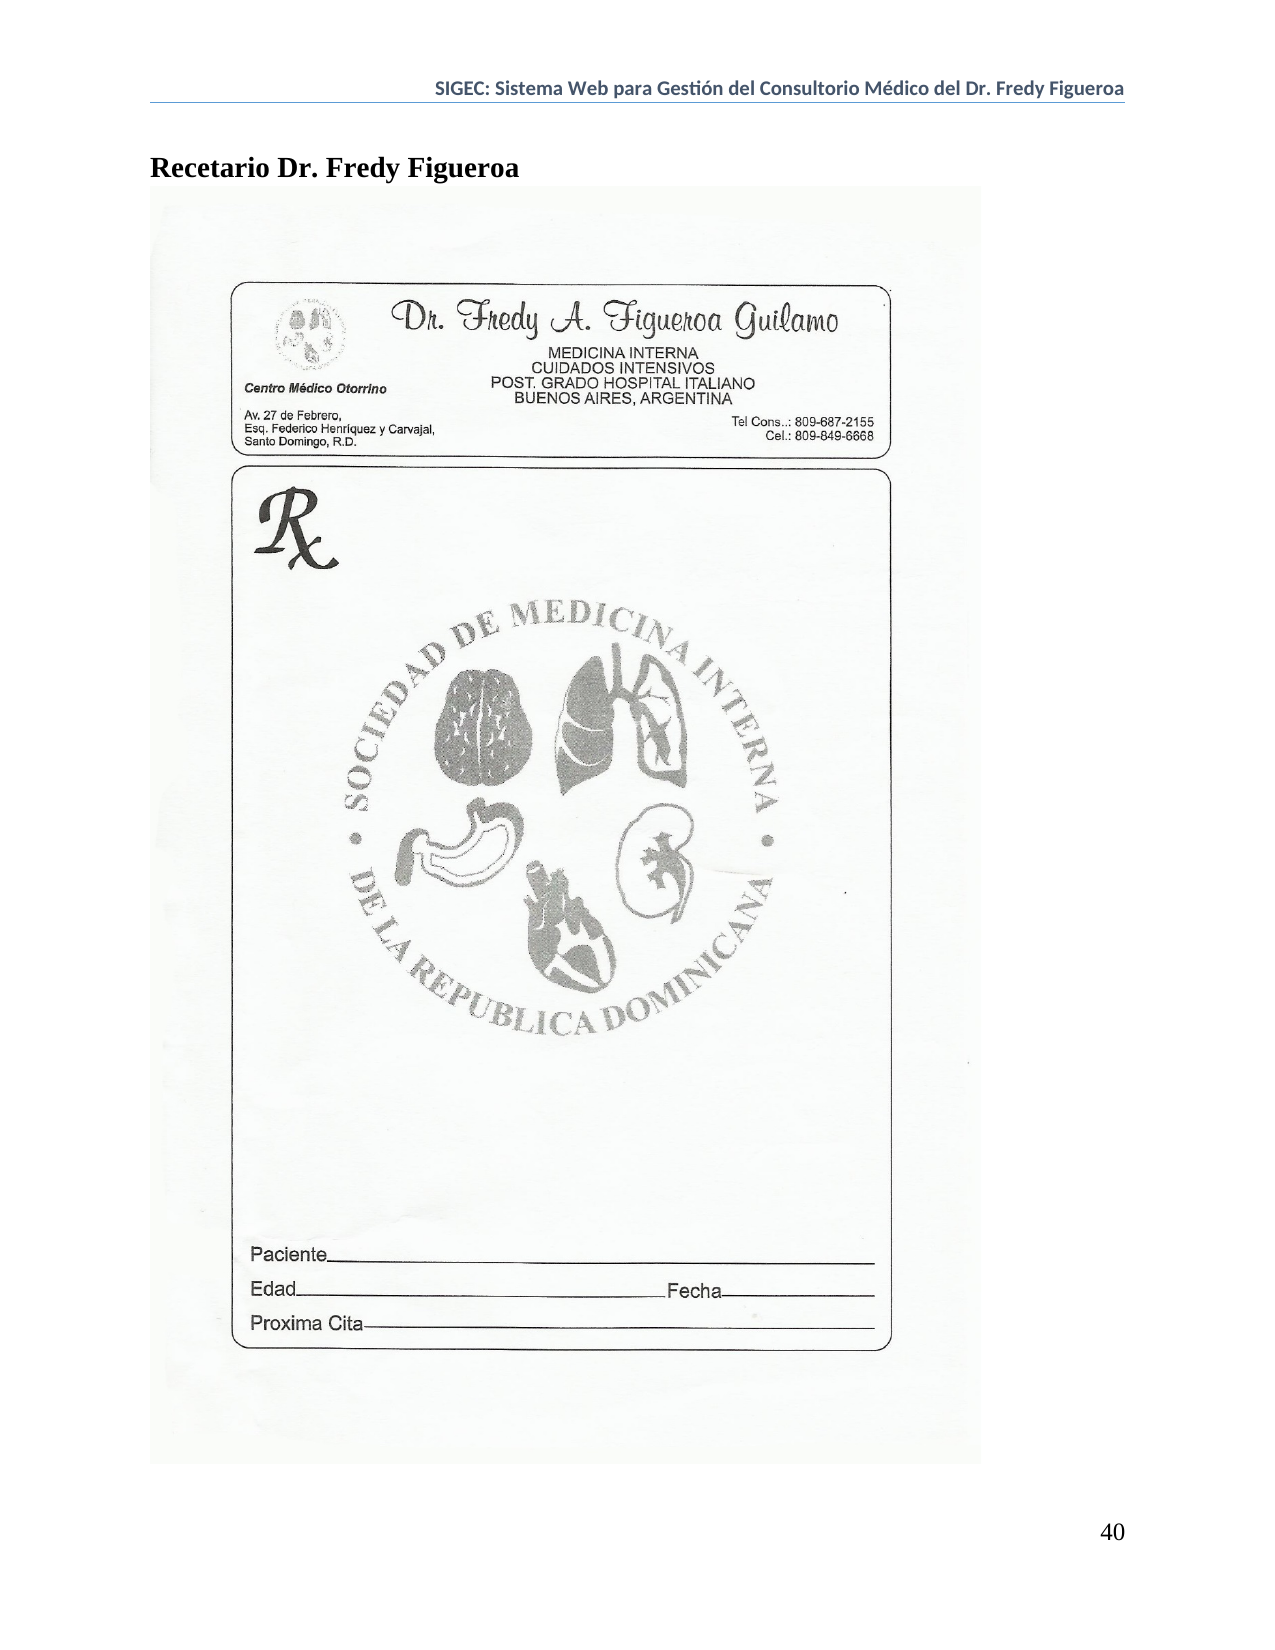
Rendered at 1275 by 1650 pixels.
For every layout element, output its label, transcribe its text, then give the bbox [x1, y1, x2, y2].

picture [150, 186, 982, 1464]
subtitle Recetario Dr. Fredy Figueroa [150, 150, 1125, 183]
